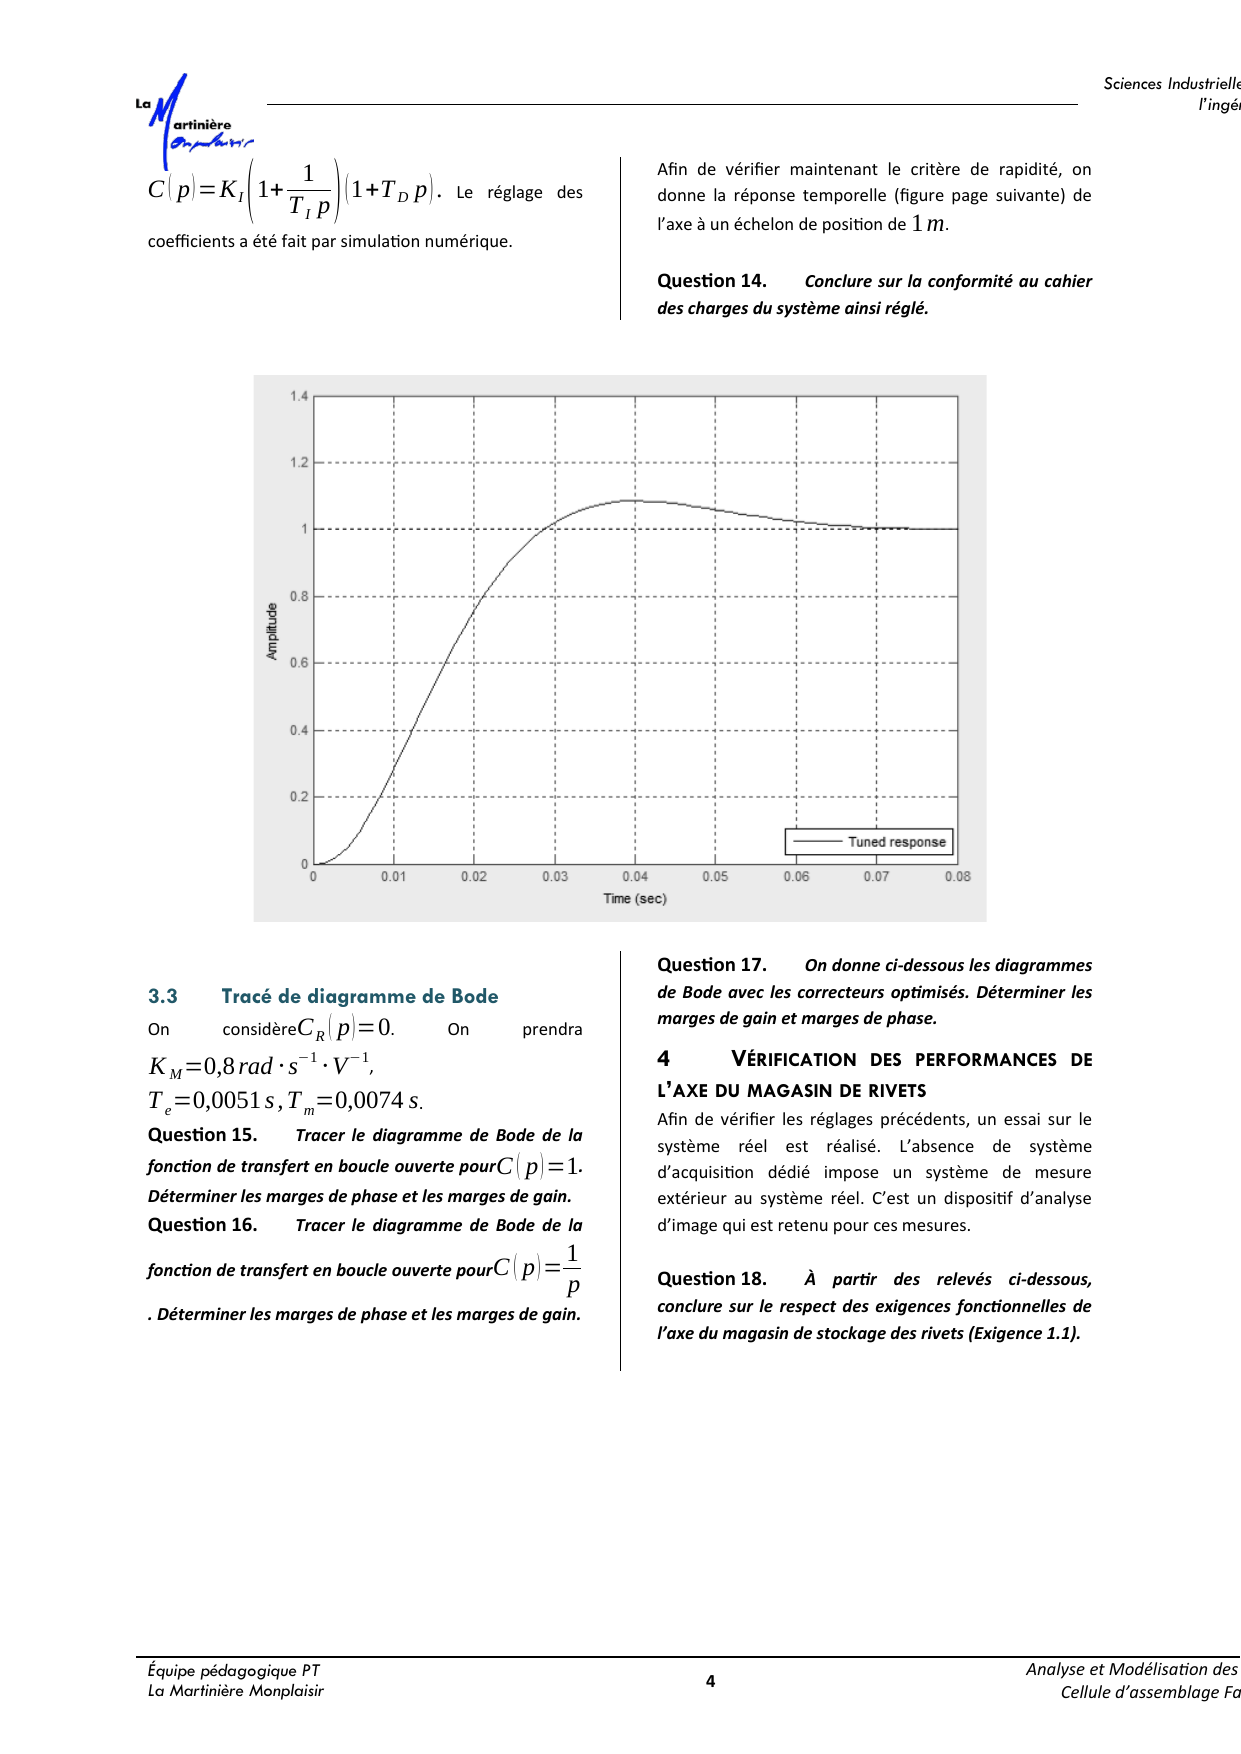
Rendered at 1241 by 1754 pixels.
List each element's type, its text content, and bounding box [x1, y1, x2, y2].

text Afin de vérifier les réglages précédents, un essai sur le système réel est réalisé. L’absence de système d’acquisition dédié impose un système de mesure extérieur au système réel. C’est un dispositif d’analyse d’image qui est retenu pour ces mesures. [657, 1107, 1093, 1236]
text À partir des relevés ci-dessous, conclure sur le respect des exigences fonctionnelles de l’axe du magasin de stockage des rivets (Exigence 1.1). [657, 1266, 1093, 1344]
text Conclure sur la conformité au cahier des charges du système ainsi réglé. [657, 267, 1093, 319]
text On considère. On prendra , . [148, 1012, 583, 1118]
text Afin de vérifier maintenant le critère de rapidité, on donne la réponse temporelle (figure page suivante) de l’axe à un échelon de position de . [657, 157, 1093, 237]
text Tracer le diagramme de Bode de la fonction de transfert en boucle ouverte pour. Déterminer les marges de phase et les marges de gain. [148, 1122, 583, 1207]
text On donne ci-dessous les diagrammes de Bode avec les correcteurs optimisés. Déterminer les marges de gain et marges de phase. [657, 951, 1093, 1029]
subtitle Vérification des performances de l’axe du magasin de rivets [657, 1045, 1093, 1103]
text Tracer le diagramme de Bode de la fonction de transfert en boucle ouverte pour. Déterminer les marges de phase et les marges de gain. [148, 1211, 583, 1325]
picture [136, 73, 254, 171]
subtitle Tracé de diagramme de Bode [148, 983, 583, 1008]
